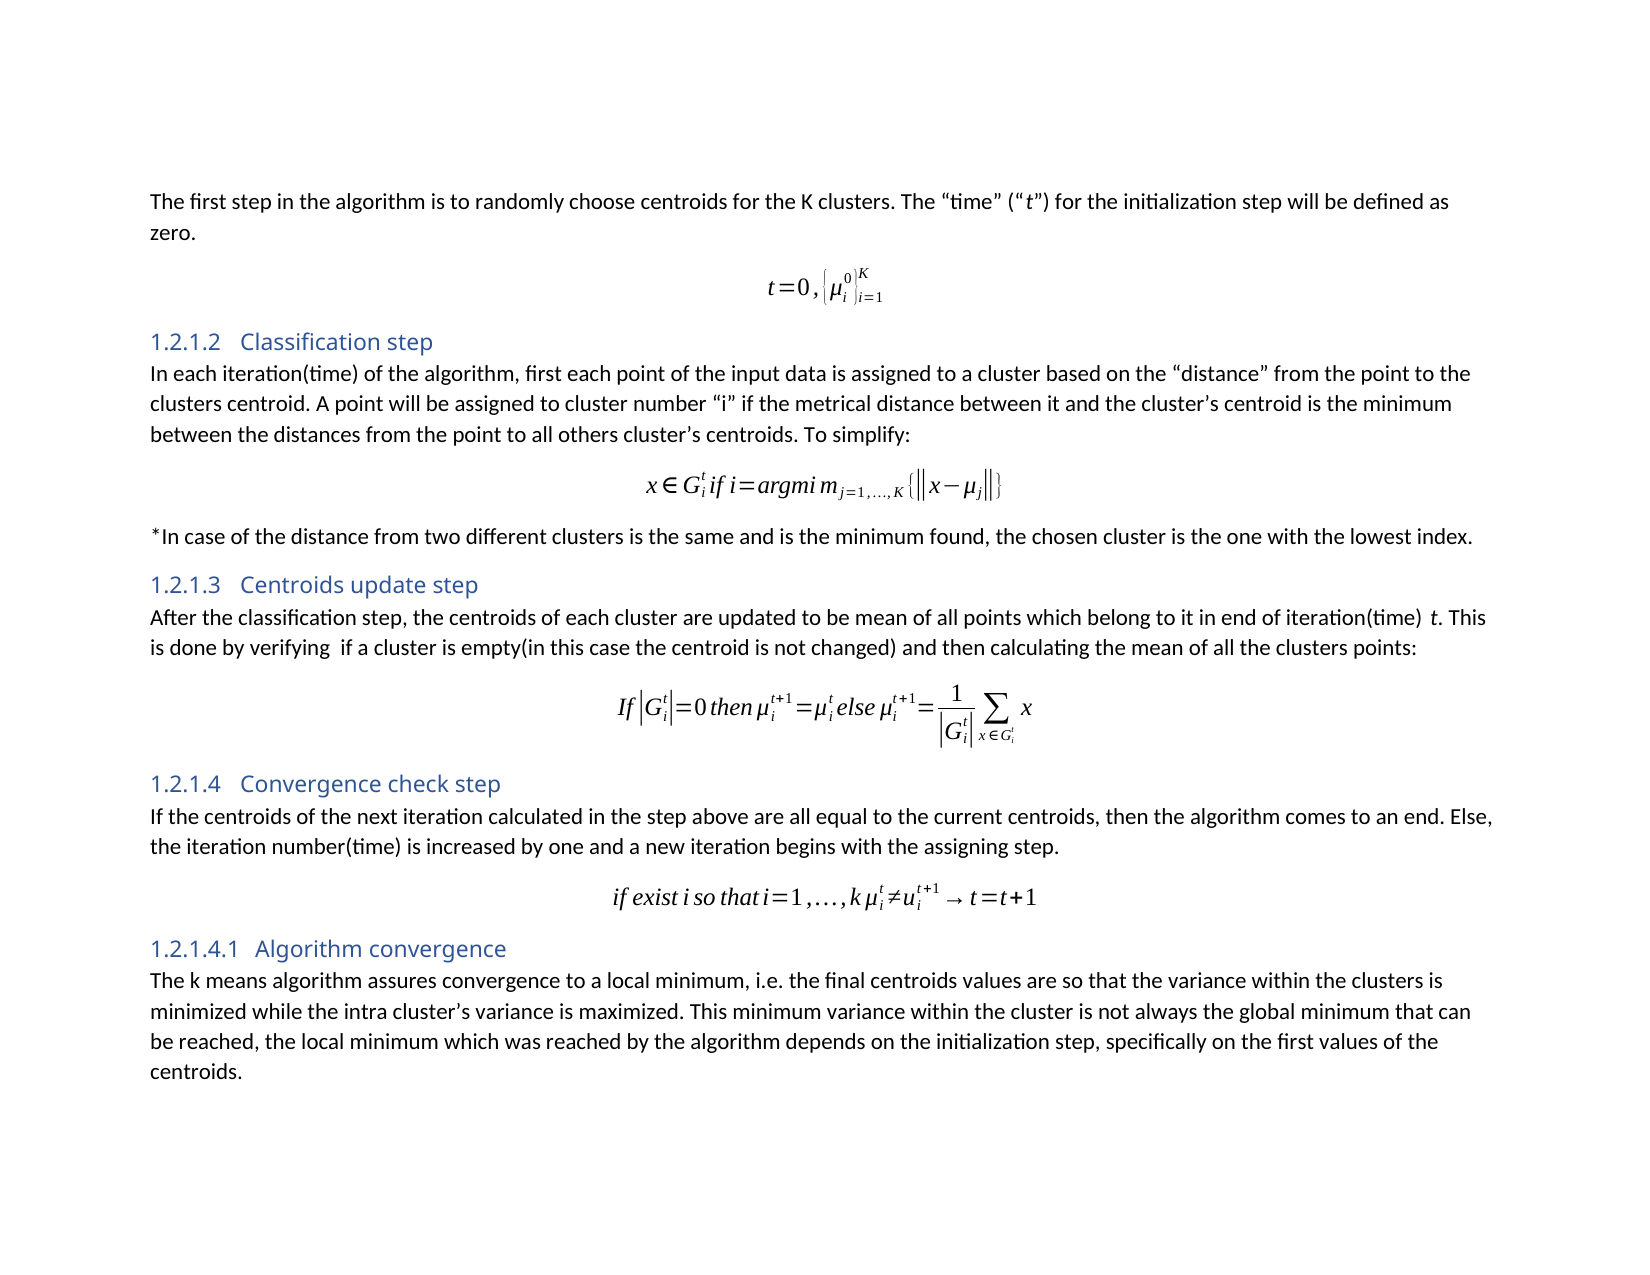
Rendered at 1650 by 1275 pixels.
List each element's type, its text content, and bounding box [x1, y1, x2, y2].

text The k means algorithm assures convergence to a local minimum, i.e. the final centroids values are so that the variance within the clusters is minimized while the intra cluster’s variance is maximized. This minimum variance within the cluster is not always the global minimum that can be reached, the local minimum which was reached by the algorithm depends on the initialization step, specifically on the first values of the centroids. [150, 967, 1500, 1085]
text After the classification step, the centroids of each cluster are updated to be mean of all points which belong to it in end of iteration(time) t. This is done by verifying if a cluster is empty(in this case the centroid is not changed) and then calculating the mean of all the clusters points: [150, 603, 1500, 661]
text If the centroids of the next iteration calculated in the step above are all equal to the current centroids, then the algorithm comes to an end. Else, the iteration number(time) is increased by one and a new iteration begins with the assigning step. [150, 802, 1500, 860]
text In each iteration(time) of the algorithm, first each point of the input data is assigned to a cluster based on the “distance” from the point to the clusters centroid. A point will be assigned to cluster number “i” if the metrical distance between it and the cluster’s centroid is the minimum between the distances from the point to all others cluster’s centroids. To simplify: [150, 359, 1500, 448]
text The first step in the algorithm is to randomly choose centroids for the K clusters. The “time” (“t”) for the initialization step will be defined as zero. [150, 187, 1500, 246]
subtitle Classification step [150, 326, 1500, 357]
subtitle Algorithm convergence [150, 933, 1500, 964]
subtitle Centroids update step [150, 569, 1500, 600]
text *In case of the distance from two different clusters is the same and is the minimum found, the chosen cluster is the one with the lowest index. [150, 522, 1500, 550]
subtitle Convergence check step [150, 768, 1500, 799]
